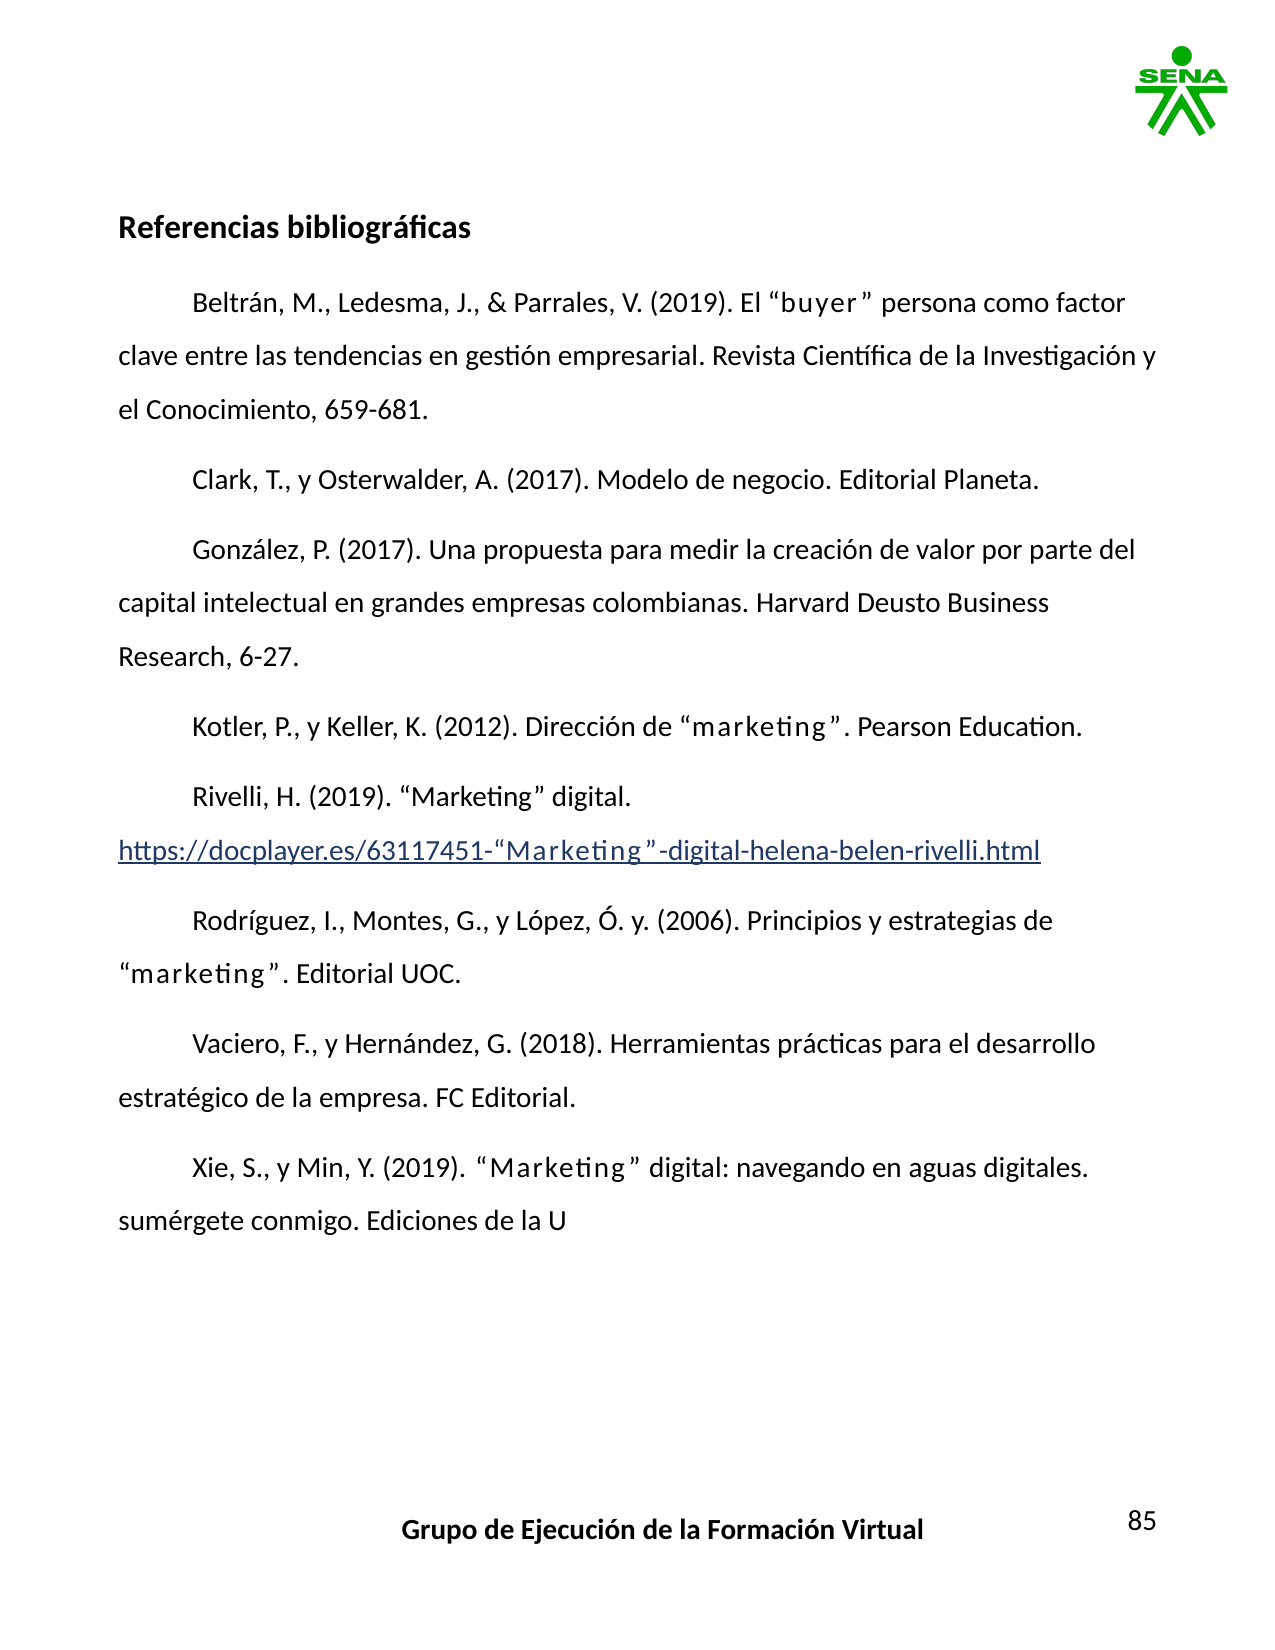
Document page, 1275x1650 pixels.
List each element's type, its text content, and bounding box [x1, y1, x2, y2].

text Beltrán, M., Ledesma, J., & Parrales, V. (2019). El “buyer” persona como factor clave entre las tendencias en gestión empresarial. Revista Científica de la Investigación y el Conocimiento, 659-681. [118, 284, 1157, 427]
text Rodríguez, I., Montes, G., y López, Ó. y. (2006). Principios y estrategias de “marketing”. Editorial UOC. [118, 902, 1157, 991]
text Kotler, P., y Keller, K. (2012). Dirección de “marketing”. Pearson Education. [118, 708, 1157, 744]
text Rivelli, H. (2019). “Marketing” digital. https://docplayer.es/63117451-“Marketing”-digital-helena-belen-rivelli.html [118, 778, 1157, 867]
text Clark, T., y Osterwalder, A. (2017). Modelo de negocio. Editorial Planeta. [118, 461, 1157, 497]
picture [1135, 46, 1228, 136]
text Xie, S., y Min, Y. (2019). “Marketing” digital: navegando en aguas digitales. sumérgete conmigo. Ediciones de la U [118, 1149, 1157, 1238]
text Vaciero, F., y Hernández, G. (2018). Herramientas prácticas para el desarrollo estratégico de la empresa. FC Editorial. [118, 1025, 1157, 1114]
text González, P. (2017). Una propuesta para medir la creación de valor por parte del capital intelectual en grandes empresas colombianas. Harvard Deusto Business Research, 6-27. [118, 531, 1157, 674]
text Referencias bibliográficas [118, 206, 1157, 247]
